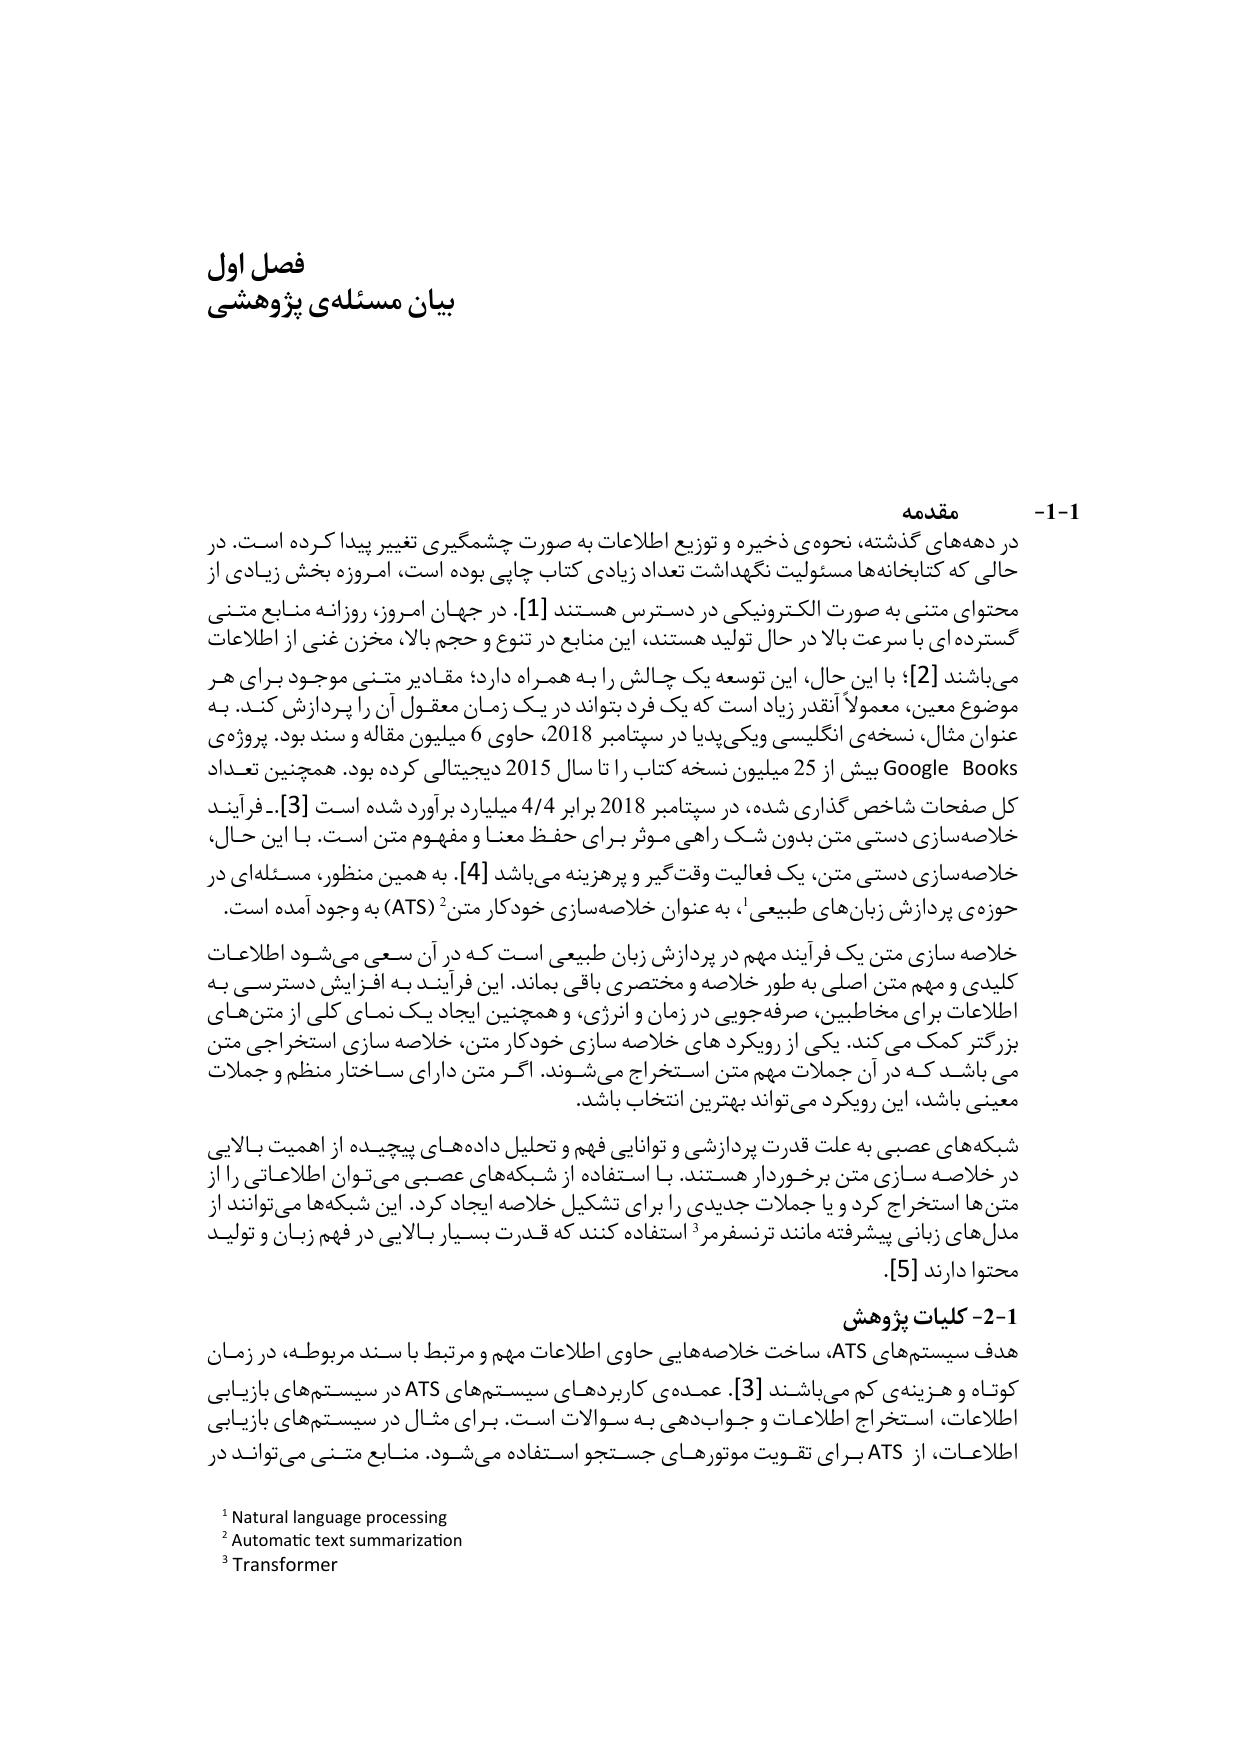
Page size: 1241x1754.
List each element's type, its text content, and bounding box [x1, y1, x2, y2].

subtitle فصل اول بیان مسئله‌ی پژوهشی [207, 252, 1018, 321]
subtitle 2-1- کلیات پژوهش [207, 1307, 1018, 1334]
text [207, 1336, 1018, 1468]
text شبکه‌های عصبی به علت قدرت پردازشی و توانایی فهم و تحلیل داده‌های پیچیده از اهمیت بالایی در خلاصه سازی متن برخوردار هستند. با استفاده از شبکه‌های عصبی می‌توان اطلاعاتی را از متن‌ها استخراج کرد و یا جملات جدیدی را برای تشکیل خلاصه ایجاد کرد. این شبکه‌ها می‌توانند از مدل‌های زبانی پیشرفته مانند ترنسفرمر استفاده کنند که قدرت بسیار بالایی در فهم زبان و تولید محتوا دارند [5]. [207, 1134, 1018, 1287]
subtitle مقدمه [207, 502, 1033, 529]
text خلاصه سازی متن یک فرآیند مهم در پردازش زبان طبیعی است که در آن سعی می‌شود اطلاعات کلیدی و مهم متن اصلی به طور خلاصه و مختصری باقی بماند. این فرآیند به افزایش دسترسی به اطلاعات برای مخاطبین، صرفه‌جویی در زمان و انرژی، و همچنین ایجاد یک نمای کلی از متن‌های بزرگتر کمک می‌کند. یکی از رویکرد های خلاصه سازی خودکار متن، خلاصه سازی استخراجی متن می باشد که در آن جملات مهم متن استخراج می‌شوند. اگر متن دارای ساختار منظم و جملات معینی باشد، این رویکرد می‌تواند بهترین انتخاب باشد. [207, 943, 1018, 1116]
text در دهه‌‌های گذشته، نحوه‌‌ی ذخیره و توزیع اطلاعات به‌ صورت چشمگیری تغییر پیدا کرده است. در حالی‌ که کتابخانه‌ها مسئولیت نگهداشت تعداد زیادی کتاب چاپی بوده است، امروزه بخش‌ زیادی از محتوای متنی به‌ صورت الکترونیکی در دسترس‌ هستند [1]. در جهان امروز، روزانه منابع متنی گسترده‌ای با سرعت بالا در حال تولید هستند، این منابع در تنوع و حجم بالا، مخزن غنی از اطلاعات می‌باشند [2]؛ با این حال، این توسعه یک چالش را به همراه دارد؛ مقادیر متنی موجود برای هر موضوع معین، معمولاً آنقدر زیاد است که یک فرد بتواند در یک زمان معقول آن را پردازش کند. به عنوان مثال، نسخه‌ی انگلیسی ویکی‌پدیا در سپتامبر 2018، حاوی 6 میلیون مقاله و سند بود. پروژه‌ی Google Books بیش از 25 میلیون نسخه کتاب را تا سال 2015 دیجیتالی کرده بود. همچنین تعداد کل صفحات شاخص گذاری شده، در سپتامبر 2018 برابر 4/4 میلیارد برآورد شده است [3]. فرآیند خلاصه‌سازی دستی متن بدون شک راهی موثر برای حفظ معنا و مفهوم متن است. با این حال، خلاصه‌سازی دستی متن، یک فعالیت وقت‌گیر و پرهزینه می‌باشد [4]. به همین منظور، مسئله‌ای در حوزه‌ی پردازش زبان‌های طبیعی، به عنوان خلاصه‌سازی خودکار متن (ATS) به وجود آمده است. [207, 531, 1018, 924]
